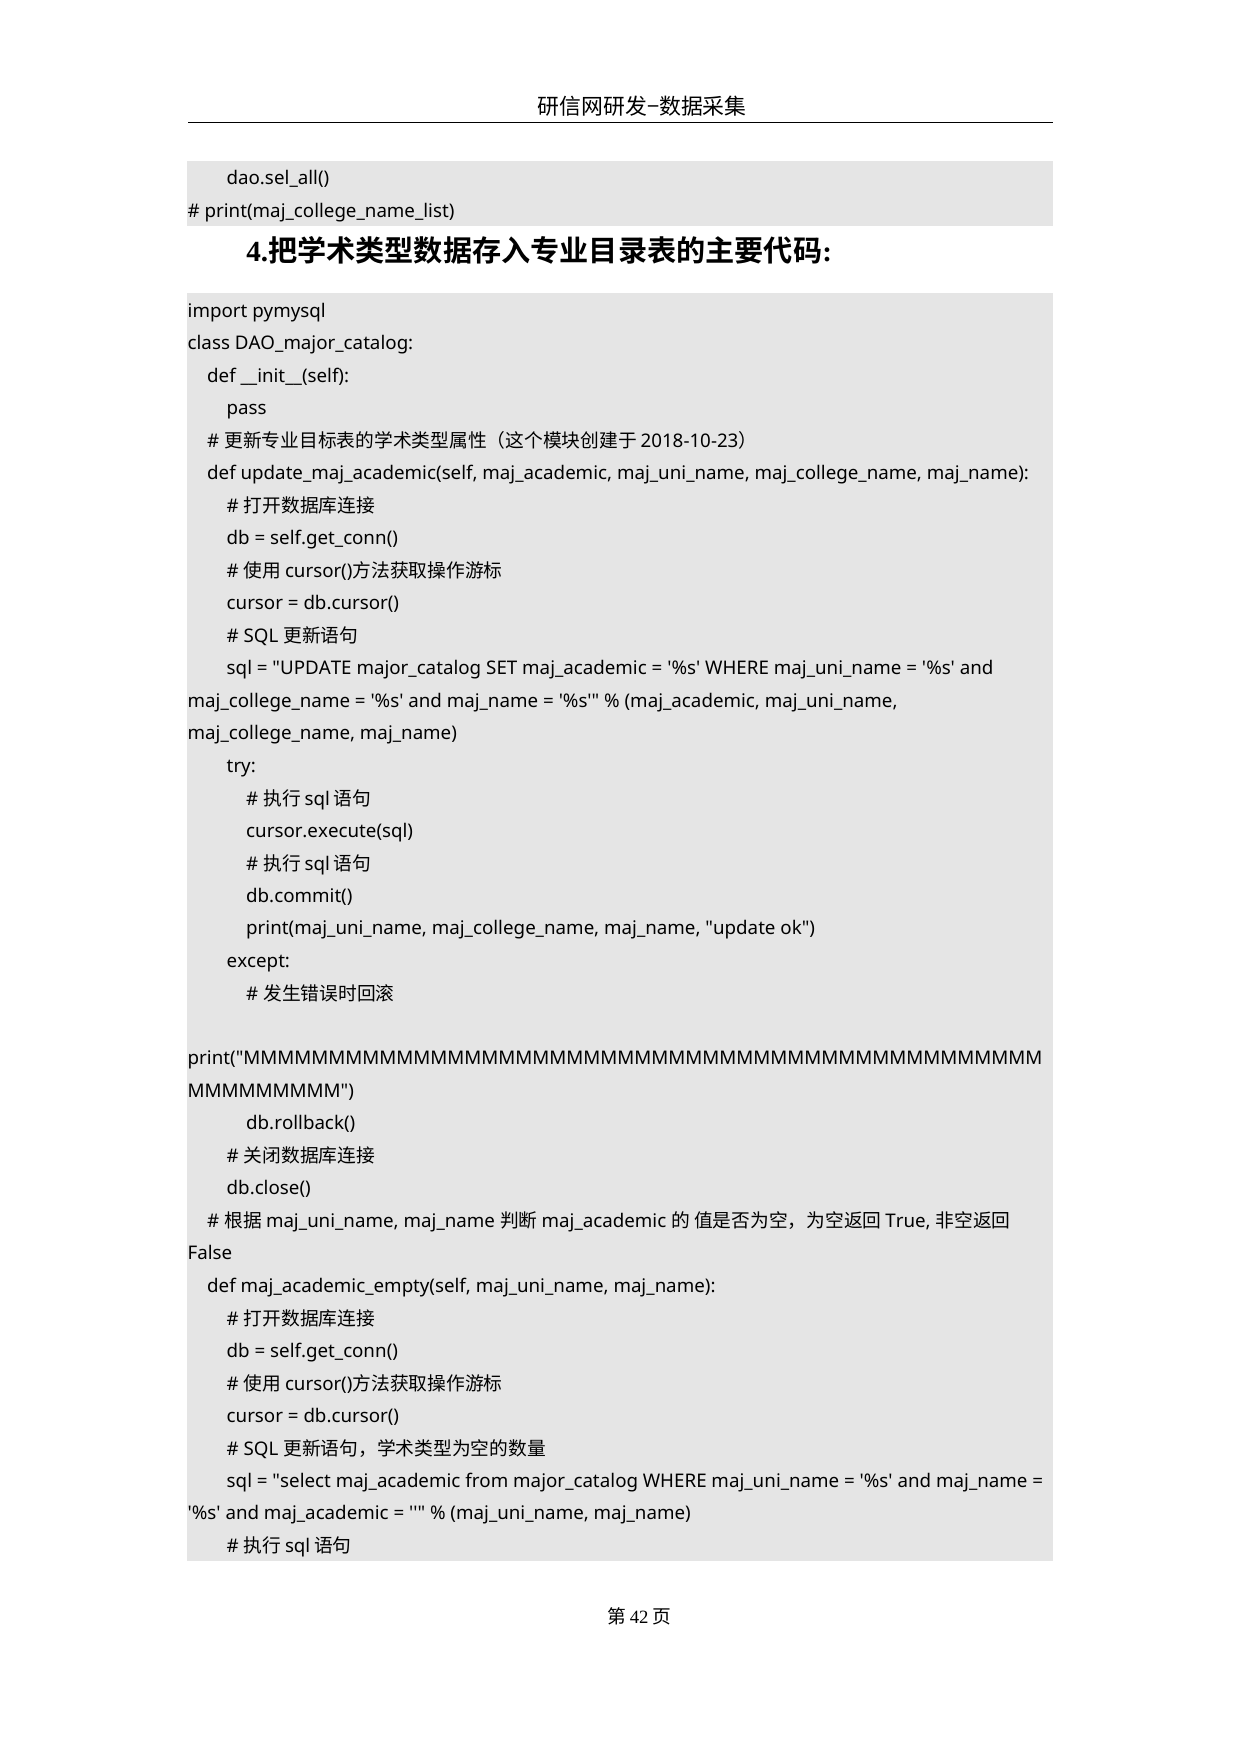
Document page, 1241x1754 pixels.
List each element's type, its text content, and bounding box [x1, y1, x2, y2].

text # 执行sql语句 [187, 781, 1053, 813]
text # 根据 maj_uni_name, maj_name 判断 maj_academic 的 值是否为空，为空返回True, 非空返回False [187, 1203, 1053, 1268]
text # 关闭数据库连接 [187, 1138, 1053, 1171]
text cursor.execute(sql) [187, 813, 1053, 846]
text # 发生错误时回滚 [187, 976, 1053, 1008]
text def maj_academic_empty(self, maj_uni_name, maj_name): [187, 1268, 1053, 1301]
text # 使用cursor()方法获取操作游标 [187, 553, 1053, 586]
text sql = "UPDATE major_catalog SET maj_academic = '%s' WHERE maj_uni_name = '%s' and maj_college_name = '%s' and maj_name = '%s'" % (maj_academic, maj_uni_name, maj_college_name, maj_name) [187, 651, 1053, 748]
text try: [187, 748, 1053, 781]
text sql = "select maj_academic from major_catalog WHERE maj_uni_name = '%s' and maj_name = '%s' and maj_academic = ''" % (maj_uni_name, maj_name) [187, 1463, 1053, 1528]
text db = self.get_conn() [187, 1333, 1053, 1366]
text # 更新专业目标表的学术类型属性（这个模块创建于2018-10-23） [187, 423, 1053, 456]
text class DAO_major_catalog: [187, 326, 1053, 358]
text import pymysql [187, 293, 1053, 326]
text print("MMMMMMMMMMMMMMMMMMMMMMMMMMMMMMMMMMMMMMMMMMMMMMMMMMMMMMMM") [187, 1008, 1053, 1106]
text pass [187, 391, 1053, 423]
text def __init__(self): [187, 358, 1053, 391]
text except: [187, 943, 1053, 976]
text def update_maj_academic(self, maj_academic, maj_uni_name, maj_college_name, maj_name): [187, 456, 1053, 488]
text db.rollback() [187, 1106, 1053, 1138]
text # 执行sql语句 [187, 1528, 1053, 1561]
text cursor = db.cursor() [187, 586, 1053, 618]
subtitle 4.把学术类型数据存入专业目录表的主要代码: [187, 228, 1053, 270]
text # 使用cursor()方法获取操作游标 [187, 1366, 1053, 1398]
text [187, 161, 1053, 226]
text # SQL 更新语句，学术类型为空的数量 [187, 1431, 1053, 1463]
text print(maj_uni_name, maj_college_name, maj_name, "update ok") [187, 911, 1053, 943]
text # 打开数据库连接 [187, 1301, 1053, 1333]
text db.close() [187, 1171, 1053, 1203]
text # 打开数据库连接 [187, 488, 1053, 521]
text db = self.get_conn() [187, 521, 1053, 553]
text # SQL 更新语句 [187, 618, 1053, 651]
text # 执行sql语句 [187, 846, 1053, 878]
text db.commit() [187, 878, 1053, 911]
text cursor = db.cursor() [187, 1398, 1053, 1431]
